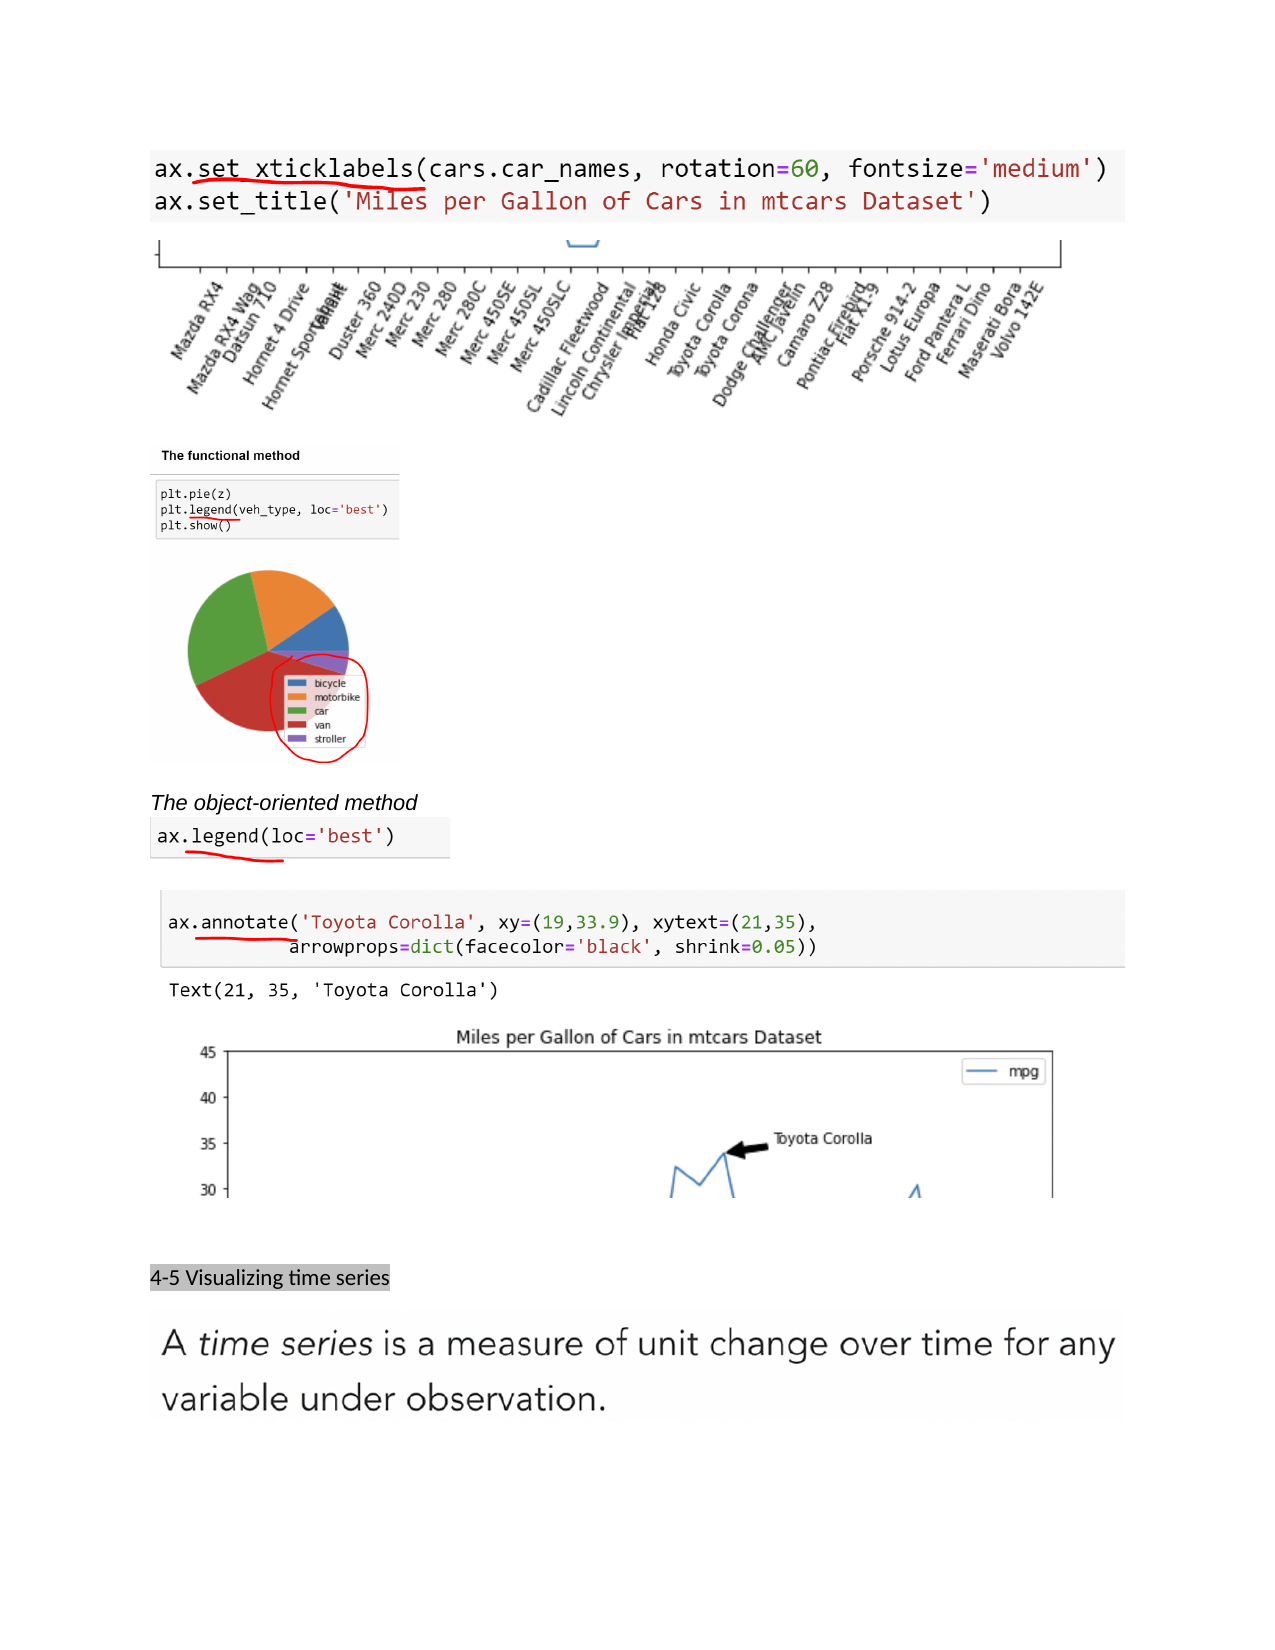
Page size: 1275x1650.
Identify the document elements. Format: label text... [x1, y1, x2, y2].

picture [150, 445, 400, 763]
picture [150, 890, 1125, 1198]
picture [150, 817, 451, 872]
text 4-5 Visualizing time series [150, 1263, 1125, 1291]
picture [150, 240, 1125, 427]
picture [150, 1310, 1125, 1422]
picture [150, 150, 1125, 222]
subtitle The object-oriented method [150, 790, 1125, 815]
